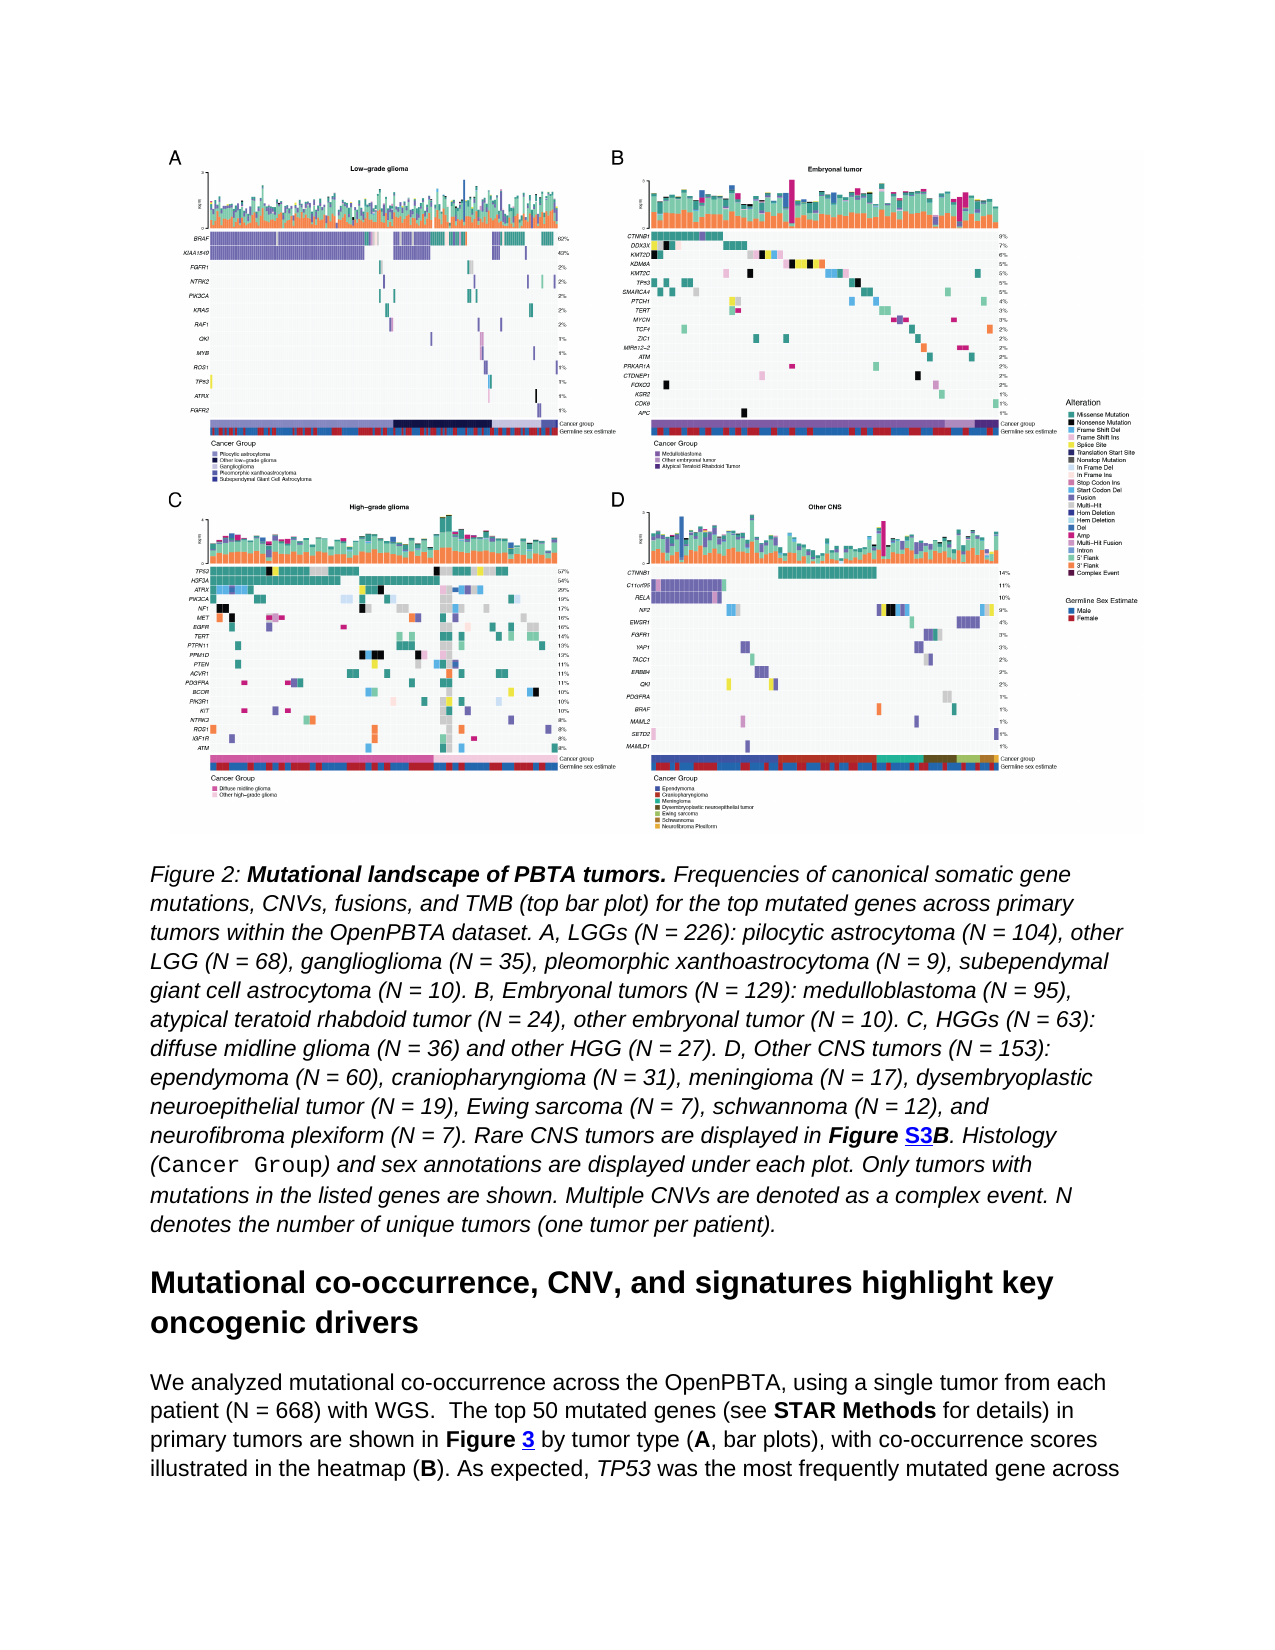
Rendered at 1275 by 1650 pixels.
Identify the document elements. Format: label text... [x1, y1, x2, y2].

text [150, 1368, 1125, 1482]
picture [168, 150, 1144, 834]
subtitle Mutational co-occurrence, CNV, and signatures highlight key oncogenic drivers [150, 1264, 1125, 1340]
text Figure 2: Mutational landscape of PBTA tumors. Frequencies of canonical somatic gene mutations, CNVs, fusions, and TMB (top bar plot) for the top mutated genes across primary tumors within the OpenPBTA dataset. A, LGGs (N = 226): pilocytic astrocytoma (N = 104), other LGG (N = 68), ganglioglioma (N = 35), pleomorphic xanthoastrocytoma (N = 9), subependymal giant cell astrocytoma (N = 10). B, Embryonal tumors (N = 129): medulloblastoma (N = 95), atypical teratoid rhabdoid tumor (N = 24), other embryonal tumor (N = 10). C, HGGs (N = 63): diffuse midline glioma (N = 36) and other HGG (N = 27). D, Other CNS tumors (N = 153): ependymoma (N = 60), craniopharyngioma (N = 31), meningioma (N = 17), dysembryoplastic neuroepithelial tumor (N = 19), Ewing sarcoma (N = 7), schwannoma (N = 12), and neurofibroma plexiform (N = 7). Rare CNS tumors are displayed in Figure S3B. Histology (Cancer Group) and sex annotations are displayed under each plot. Only tumors with mutations in the listed genes are shown. Multiple CNVs are denoted as a complex event. N denotes the number of unique tumors (one tumor per patient). [150, 861, 1125, 1237]
